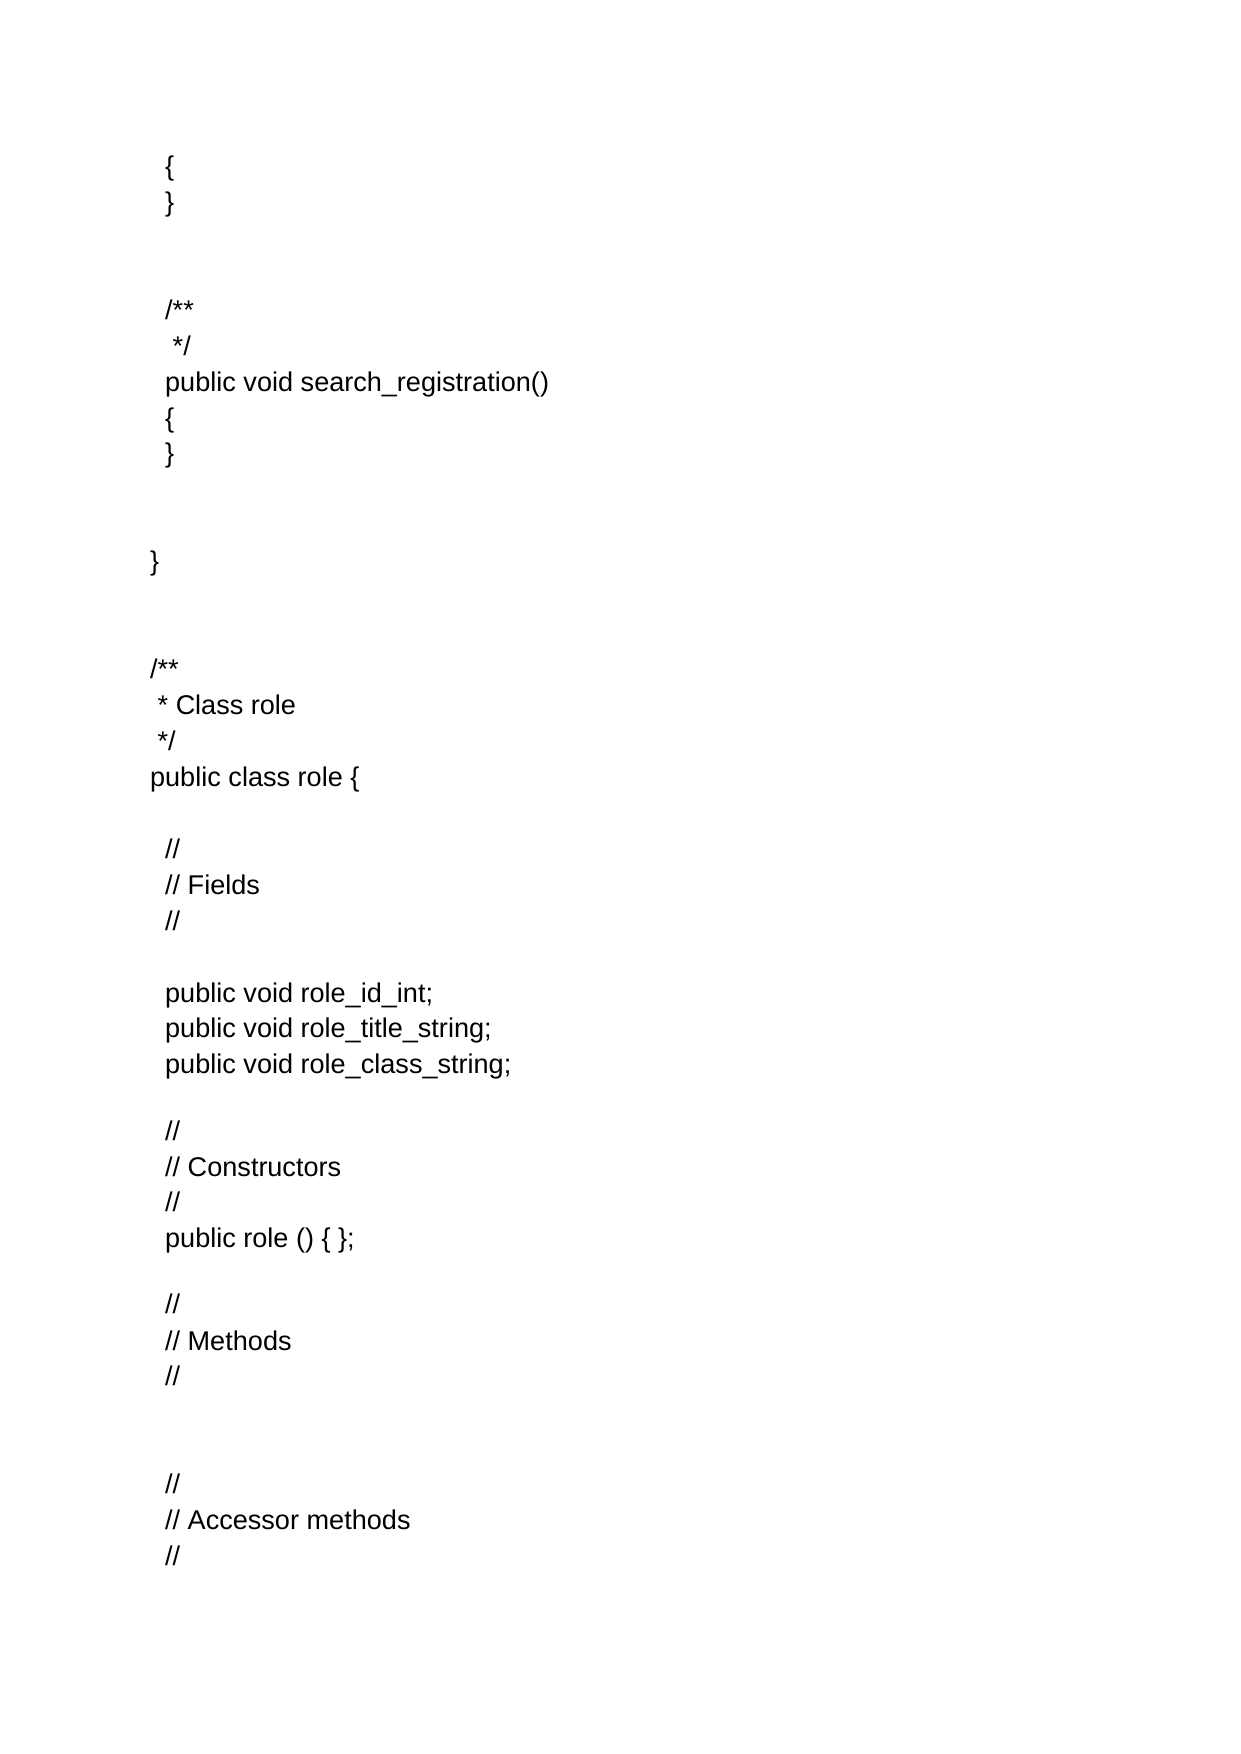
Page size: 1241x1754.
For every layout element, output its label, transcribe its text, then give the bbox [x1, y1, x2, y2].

text */ [150, 725, 1090, 756]
text // [150, 905, 1090, 936]
text * Class role [150, 689, 1090, 720]
text public role () { }; [150, 1222, 1090, 1254]
text /** [150, 653, 1090, 684]
text public void role_title_string; [150, 1012, 1090, 1044]
text { [150, 150, 1090, 181]
text // [150, 1288, 1090, 1320]
text } [150, 437, 1090, 469]
text } [150, 545, 1090, 577]
text // Accessor methods [150, 1504, 1090, 1535]
text /** [150, 294, 1090, 325]
text // Methods [150, 1324, 1090, 1356]
text // [150, 1540, 1090, 1571]
text // [150, 1360, 1090, 1392]
text */ [150, 330, 1090, 361]
text { [150, 402, 1090, 433]
text // [150, 1468, 1090, 1499]
text // [150, 833, 1090, 864]
text // [150, 1114, 1090, 1146]
text // Constructors [150, 1151, 1090, 1182]
text public void role_id_int; [150, 977, 1090, 1008]
text public class role { [150, 761, 1090, 792]
text public void role_class_string; [150, 1048, 1090, 1080]
text // Fields [150, 869, 1090, 900]
text // [150, 1186, 1090, 1218]
text public void search_registration() [150, 366, 1090, 397]
text } [150, 186, 1090, 217]
